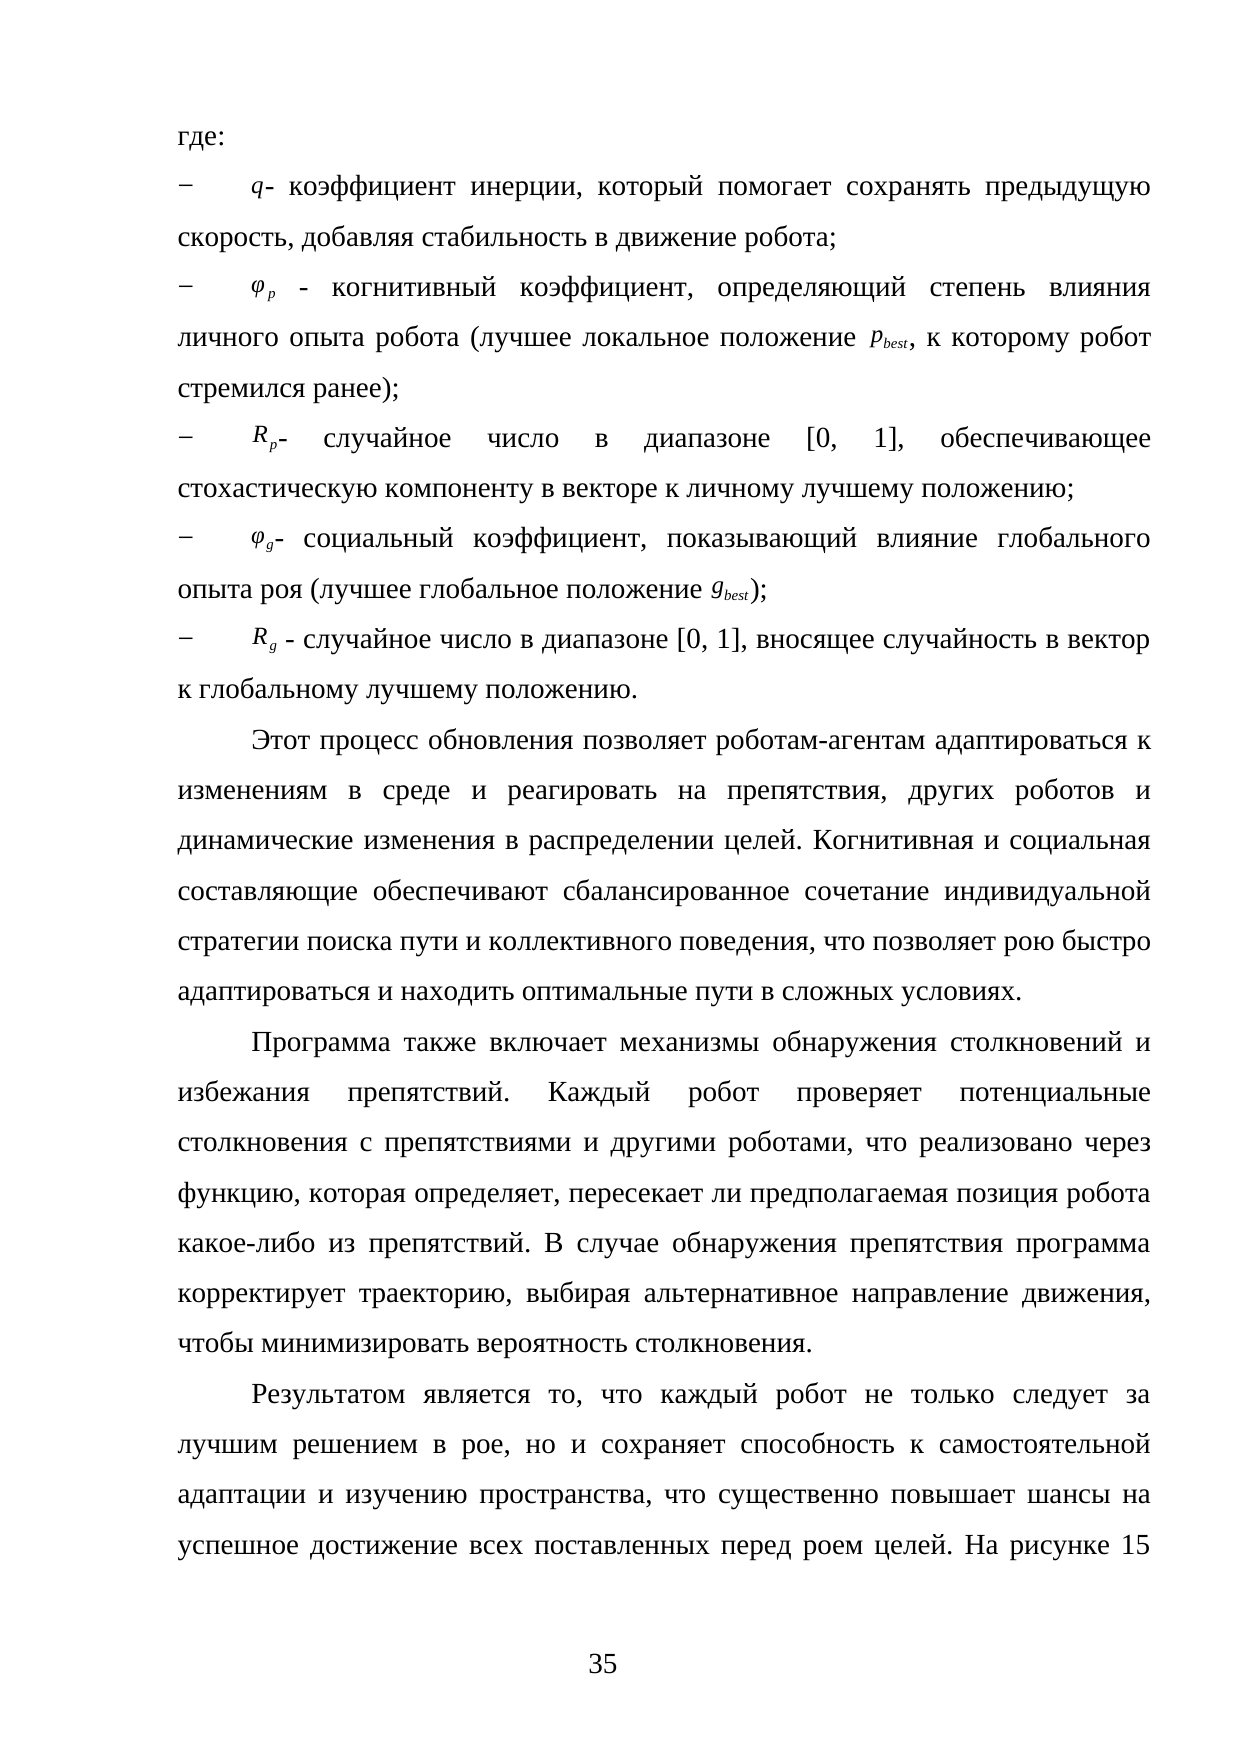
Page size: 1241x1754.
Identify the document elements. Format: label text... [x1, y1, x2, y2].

list Программа также включает механизмы обнаружения столкновений и избежания препятствий. Каждый робот проверяет потенциальные столкновения с препятствиями и другими роботами, что реализовано через функцию, которая определяет, пересекает ли предполагаемая позиция робота какое-либо из препятствий. В случае обнаружения препятствия программа корректирует траекторию, выбирая альтернативное направление движения, чтобы минимизировать вероятность столкновения. [177, 1024, 1152, 1359]
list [177, 1376, 1152, 1560]
list - коэффициент инерции, который помогает сохранять предыдущую скорость, добавляя стабильность в движение робота; [177, 168, 1152, 252]
list - случайное число в диапазоне [0, 1], обеспечивающее стохастическую компоненту в векторе к личному лучшему положению; [177, 420, 1152, 504]
list - когнитивный коэффициент, определяющий степень влияния личного опыта робота (лучшее локальное положение , к которому робот стремился ранее); [177, 269, 1152, 403]
text где: [177, 118, 1152, 152]
list Этот процесс обновления позволяет роботам-агентам адаптироваться к изменениям в среде и реагировать на препятствия, других роботов и динамические изменения в распределении целей. Когнитивная и социальная составляющие обеспечивают сбалансированное сочетание индивидуальной стратегии поиска пути и коллективного поведения, что позволяет рою быстро адаптироваться и находить оптимальные пути в сложных условиях. [177, 722, 1152, 1007]
list - случайное число в диапазоне [0, 1], вносящее случайность в вектор к глобальному лучшему положению. [177, 621, 1152, 705]
list - социальный коэффициент, показывающий влияние глобального опыта роя (лучшее глобальное положение ); [177, 521, 1152, 604]
